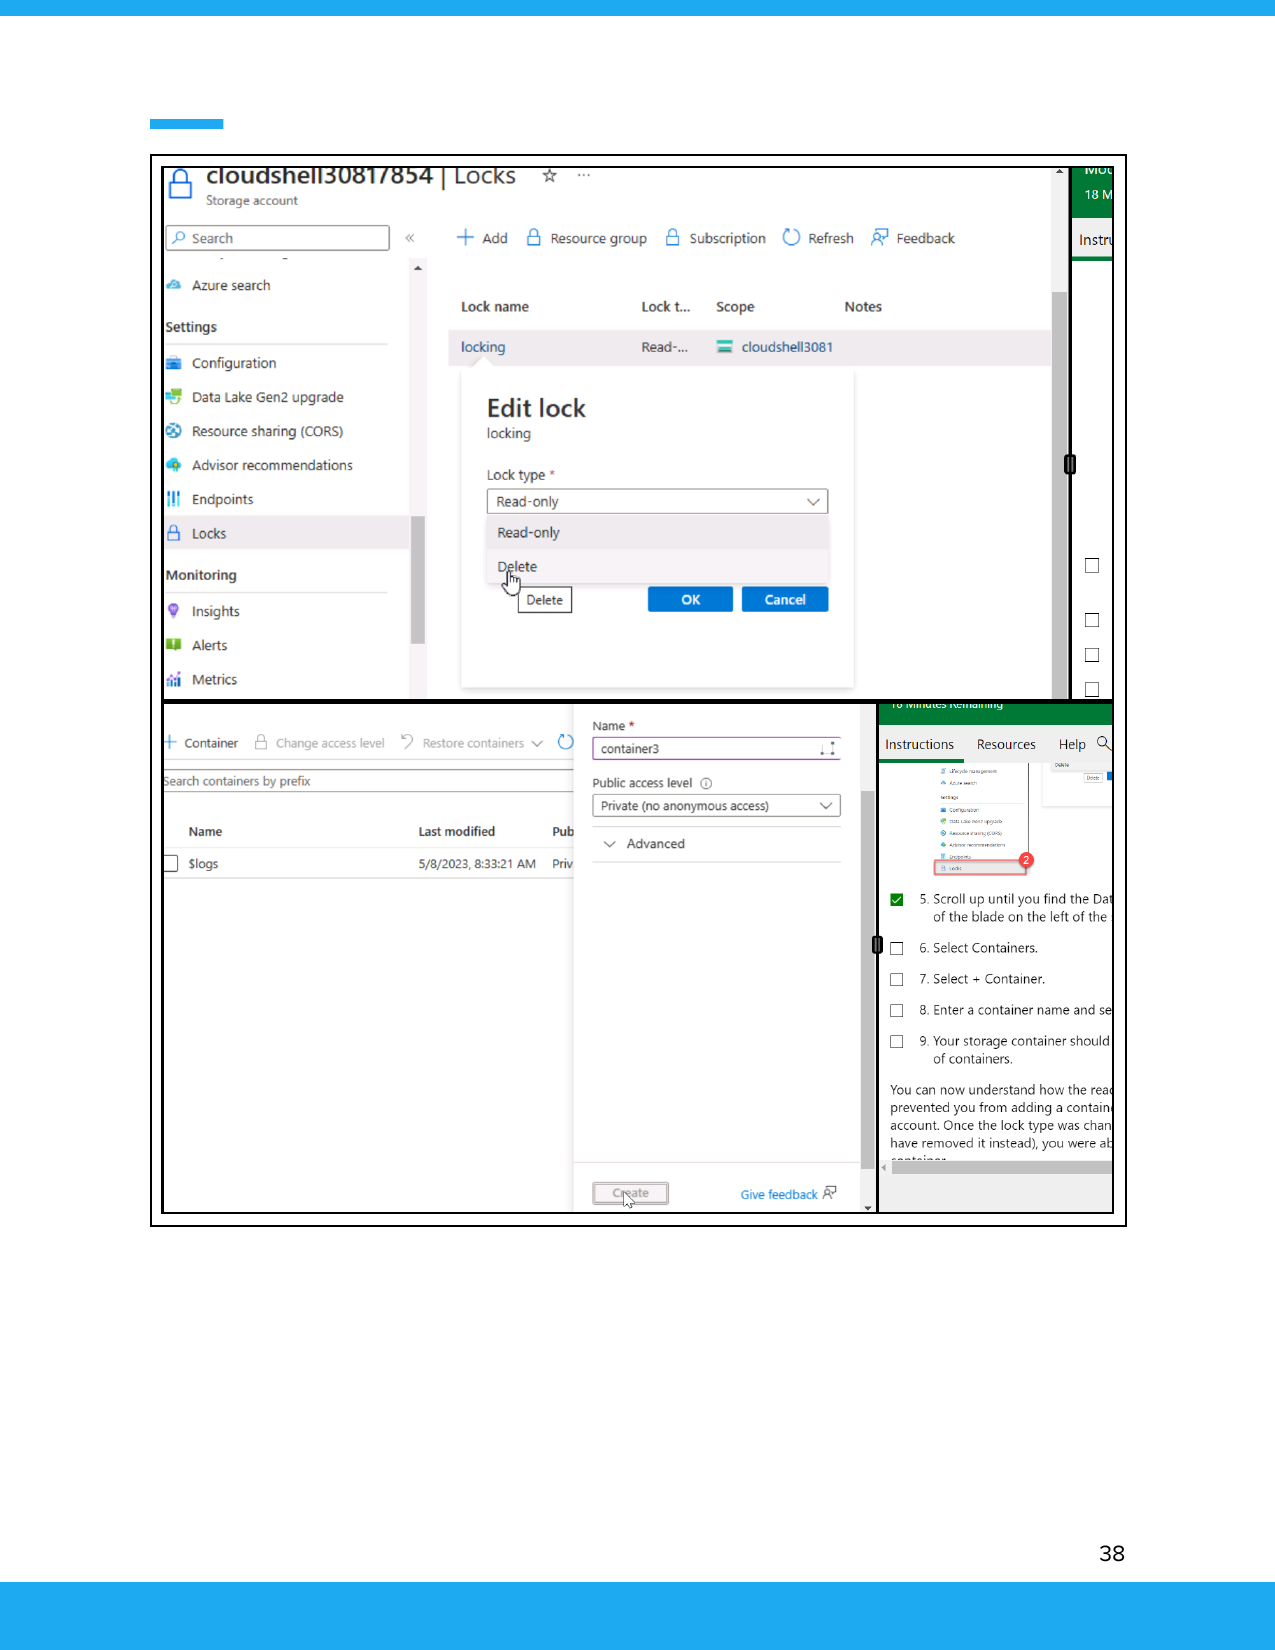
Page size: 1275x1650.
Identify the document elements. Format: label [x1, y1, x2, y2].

picture [0, 0, 1275, 16]
picture [150, 119, 224, 129]
picture [0, 1582, 1275, 1650]
picture [164, 168, 1112, 699]
table_header [152, 156, 1125, 1224]
picture [164, 704, 1112, 1212]
